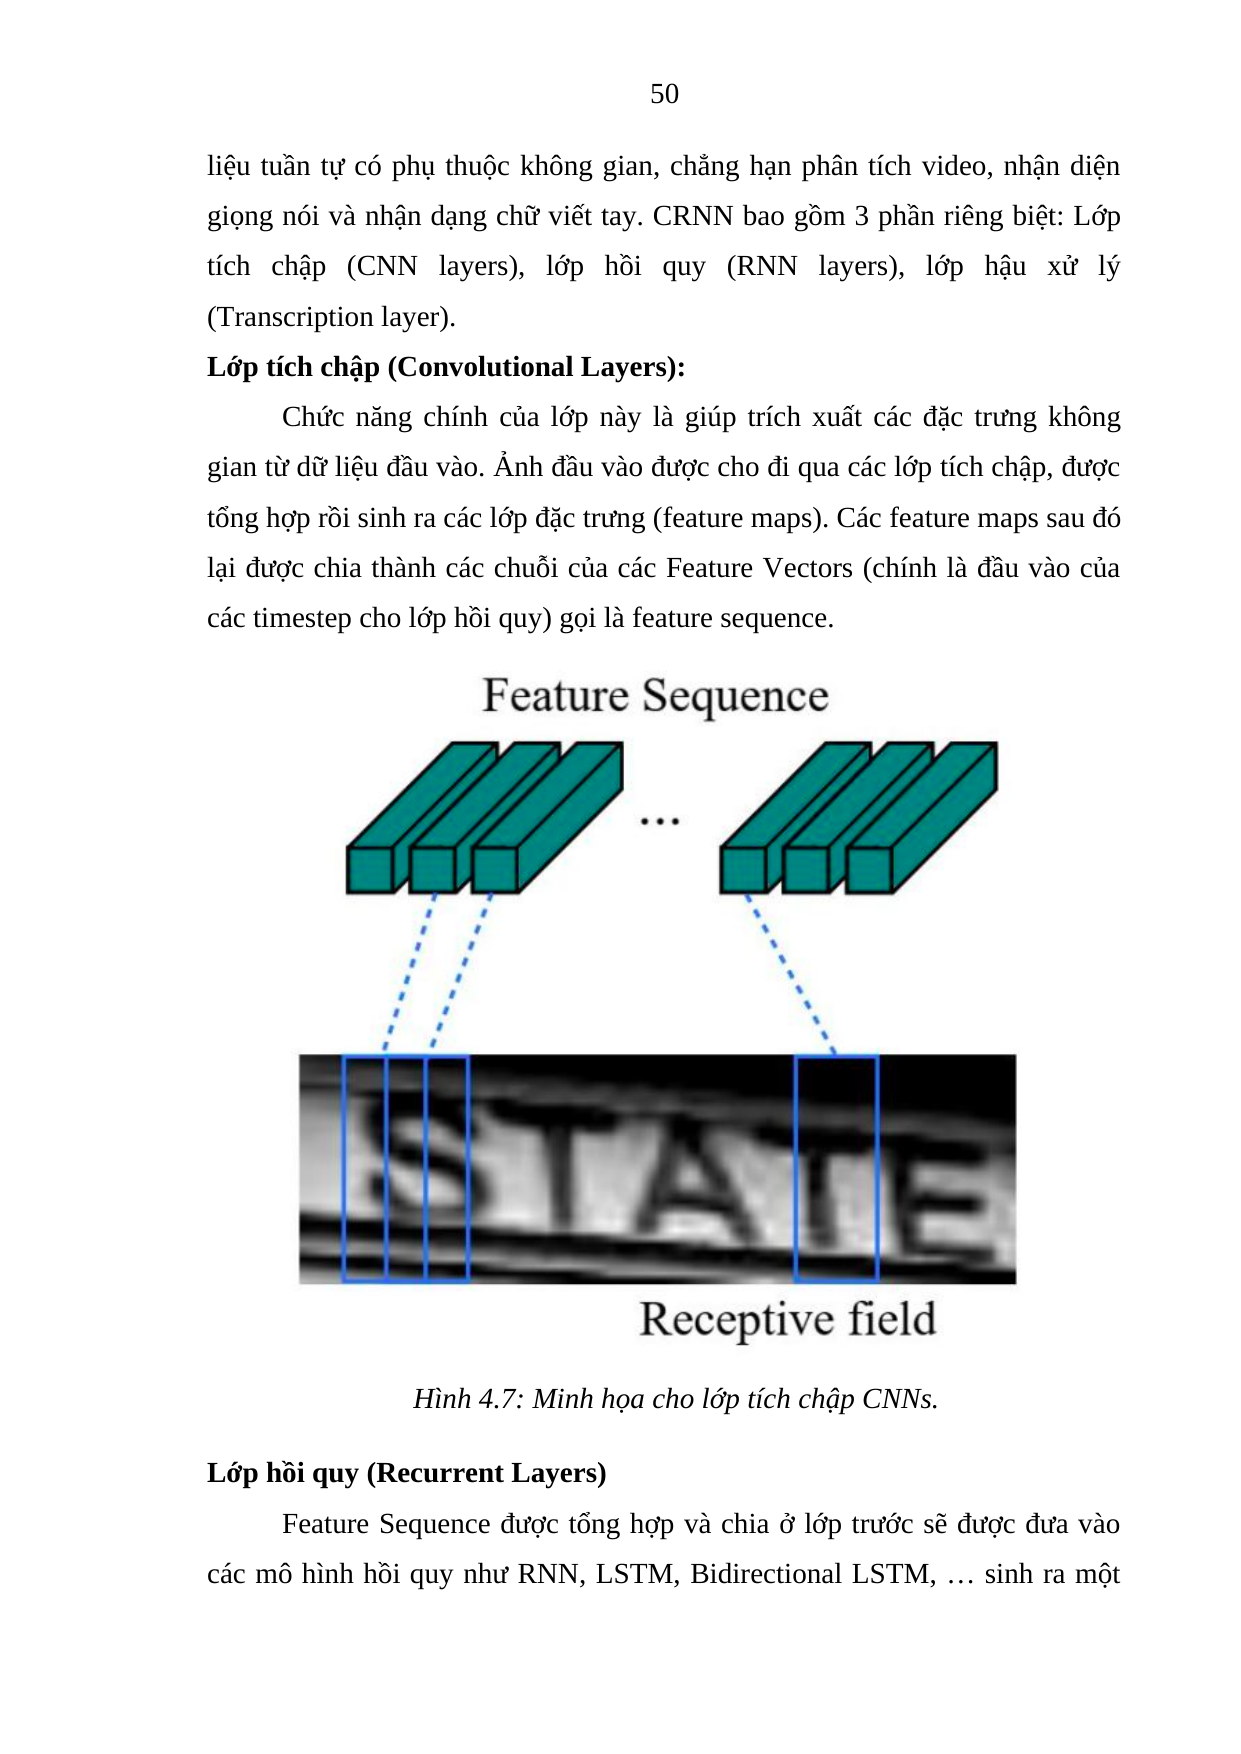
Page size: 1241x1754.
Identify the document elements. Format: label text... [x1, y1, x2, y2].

text Chức năng chính của lớp này là giúp trích xuất các đặc trưng không gian từ dữ liệu đầu vào. Ảnh đầu vào được cho đi qua các lớp tích chập, được tổng hợp rồi sinh ra các lớp đặc trưng (feature maps). Các feature maps sau đó lại được chia thành các chuỗi của các Feature Vectors (chính là đầu vào của các timestep cho lớp hồi quy) gọi là feature sequence. [207, 399, 1122, 634]
picture [209, 653, 1140, 1373]
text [207, 148, 1122, 332]
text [207, 1506, 1122, 1589]
text Lớp tích chập (Convolutional Layers): [207, 349, 1122, 382]
